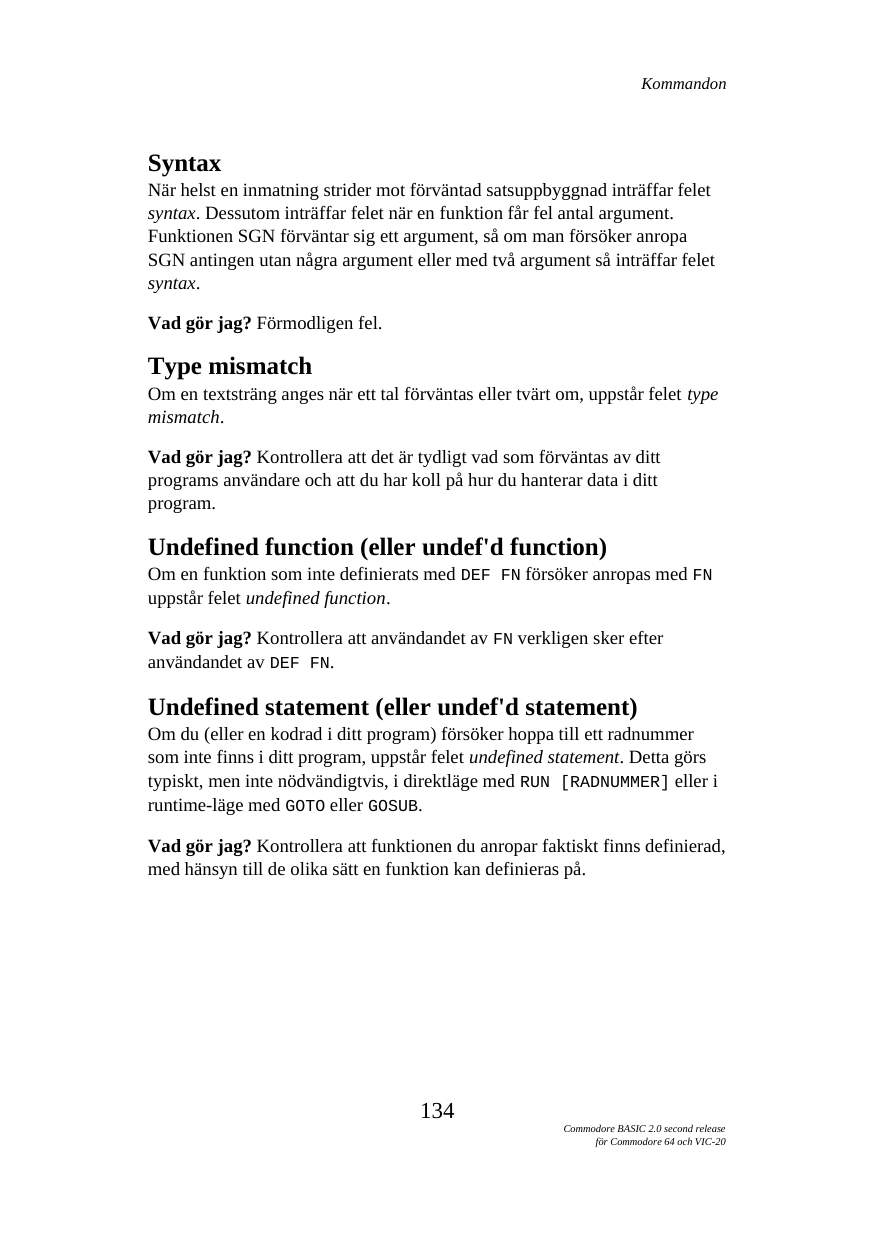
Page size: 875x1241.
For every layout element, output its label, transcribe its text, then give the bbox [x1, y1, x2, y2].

subtitle Undefined statement (eller undef'd statement) [148, 692, 726, 721]
text Vad gör jag? Kontrollera att användandet av FN verkligen sker efter användandet av DEF FN. [148, 627, 726, 674]
text Om en textsträng anges när ett tal förväntas eller tvärt om, uppstår felet type mismatch. [148, 382, 726, 427]
subtitle Undefined function (eller undef'd function) [148, 532, 726, 561]
text Vad gör jag? Förmodligen fel. [148, 312, 726, 333]
text Vad gör jag? Kontrollera att funktionen du anropar faktiskt finns definierad, med hänsyn till de olika sätt en funktion kan definieras på. [148, 835, 726, 879]
subtitle Type mismatch [148, 351, 726, 380]
text Om en funktion som inte definierats med DEF FN försöker anropas med FN uppstår felet undefined function. [148, 563, 726, 609]
text När helst en inmatning strider mot förväntad satsuppbyggnad inträffar felet syntax. Dessutom inträffar felet när en funktion får fel antal argument. Funktionen SGN förväntar sig ett argument, så om man försöker anropa SGN antingen utan några argument eller med två argument så inträffar felet syntax. [148, 179, 726, 293]
text Vad gör jag? Kontrollera att det är tydligt vad som förväntas av ditt programs användare och att du har koll på hur du hanterar data i ditt program. [148, 446, 726, 514]
text Om du (eller en kodrad i ditt program) försöker hoppa till ett radnummer som inte finns i ditt program, uppstår felet undefined statement. Detta görs typiskt, men inte nödvändigtvis, i direktläge med RUN [RADNUMMER] eller i runtime-läge med GOTO eller GOSUB. [148, 723, 726, 816]
subtitle Syntax [148, 148, 726, 176]
